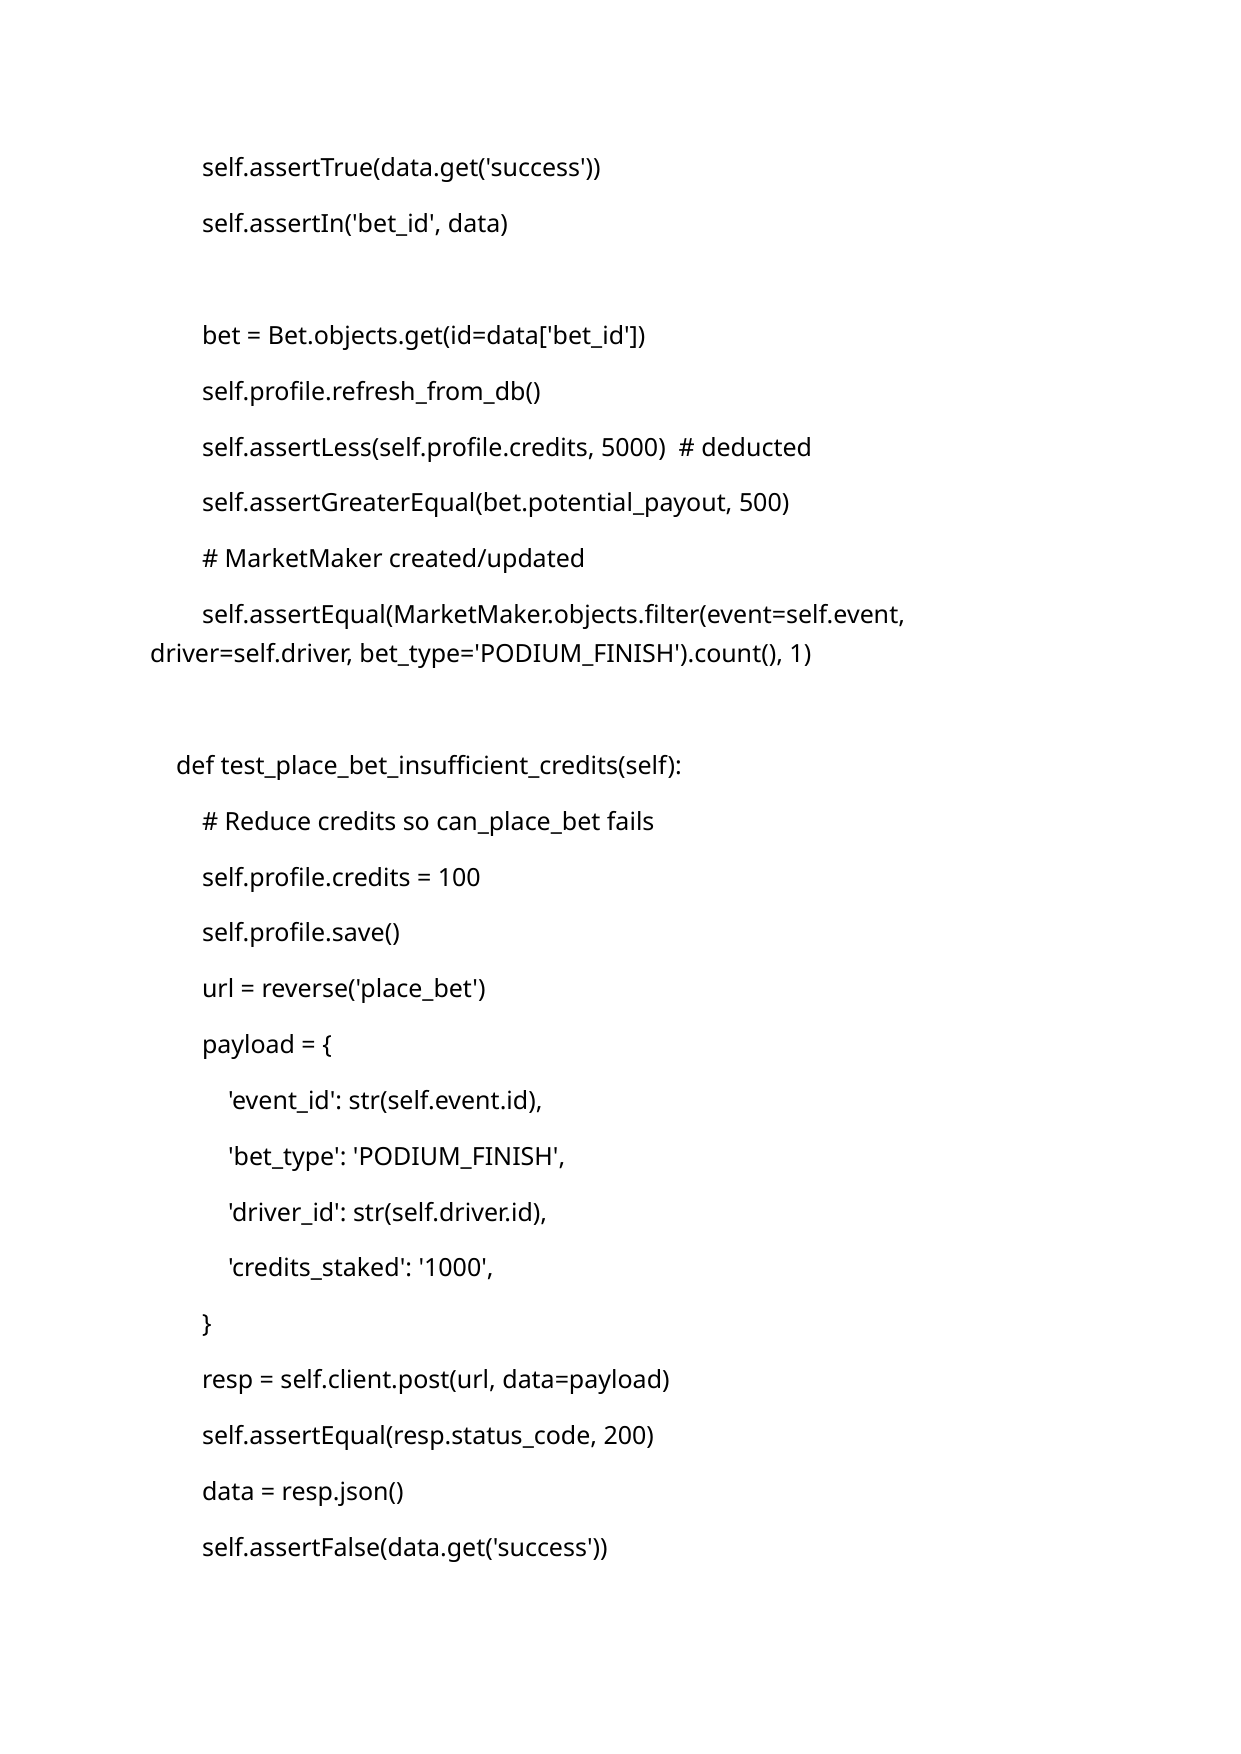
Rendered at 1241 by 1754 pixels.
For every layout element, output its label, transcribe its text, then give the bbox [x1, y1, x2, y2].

text self.assertEqual(MarketMaker.objects.filter(event=self.event, driver=self.driver, bet_type='PODIUM_FINISH').count(), 1) [150, 597, 1090, 670]
text # Reduce credits so can_place_bet fails [150, 803, 1090, 837]
text self.assertTrue(data.get('success')) [150, 150, 1090, 184]
text } [150, 1306, 1090, 1340]
text payload = { [150, 1027, 1090, 1061]
text 'credits_staked': '1000', [150, 1250, 1090, 1284]
text 'driver_id': str(self.driver.id), [150, 1194, 1090, 1228]
text # MarketMaker created/updated [150, 541, 1090, 575]
text self.profile.save() [150, 915, 1090, 949]
text url = reverse('place_bet') [150, 971, 1090, 1005]
text resp = self.client.post(url, data=payload) [150, 1362, 1090, 1396]
text self.assertGreaterEqual(bet.potential_payout, 500) [150, 485, 1090, 519]
text self.assertLess(self.profile.credits, 5000) # deducted [150, 429, 1090, 463]
text 'event_id': str(self.event.id), [150, 1082, 1090, 1117]
text def test_place_bet_insufficient_credits(self): [150, 747, 1090, 782]
text bet = Bet.objects.get(id=data['bet_id']) [150, 317, 1090, 352]
text data = resp.json() [150, 1473, 1090, 1507]
text 'bet_type': 'PODIUM_FINISH', [150, 1138, 1090, 1172]
text self.assertIn('bet_id', data) [150, 206, 1090, 240]
text self.assertFalse(data.get('success')) [150, 1529, 1090, 1563]
text self.profile.refresh_from_db() [150, 373, 1090, 407]
text self.profile.credits = 100 [150, 859, 1090, 893]
text self.assertEqual(resp.status_code, 200) [150, 1417, 1090, 1452]
